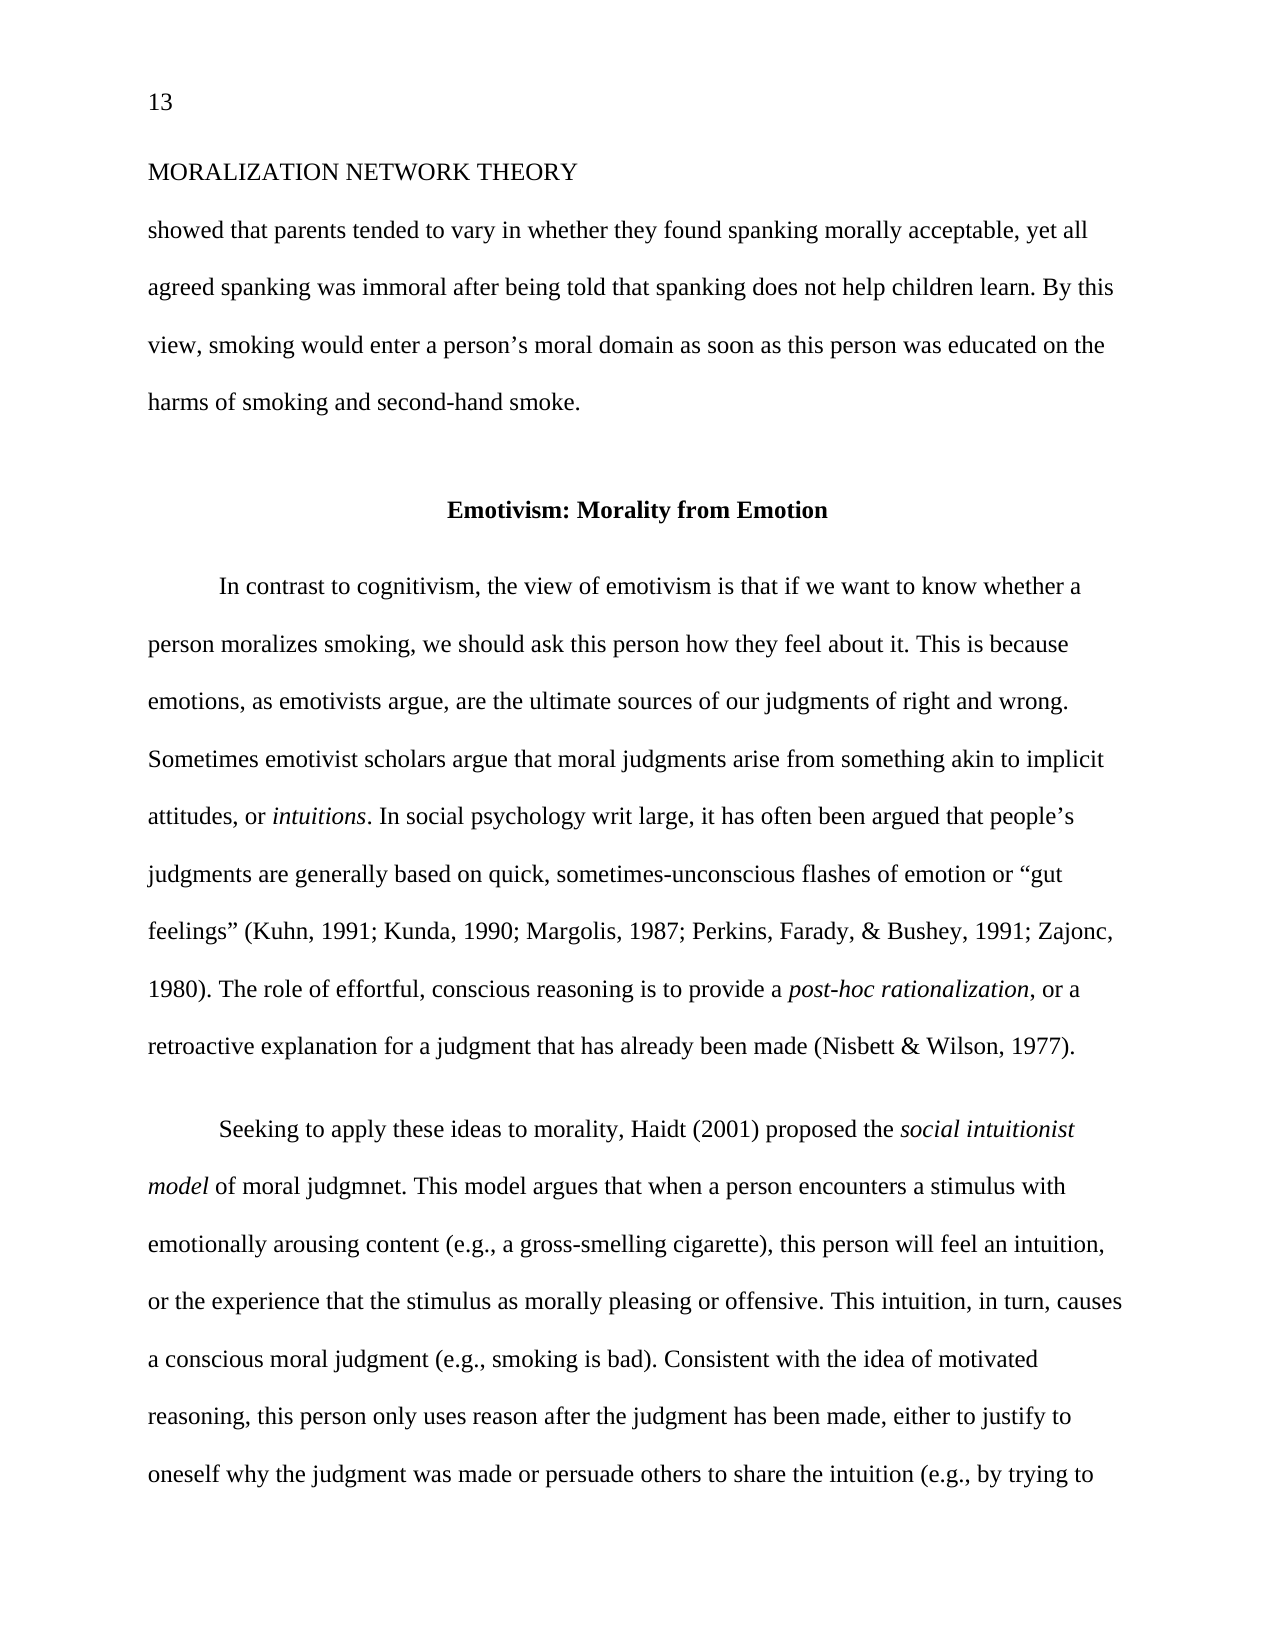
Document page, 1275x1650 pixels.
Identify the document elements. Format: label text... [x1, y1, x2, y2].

text In contrast to cognitivism, the view of emotivism is that if we want to know whether a person moralizes smoking, we should ask this person how they feel about it. This is because emotions, as emotivists argue, are the ultimate sources of our judgments of right and wrong. Sometimes emotivist scholars argue that moral judgments arise from something akin to implicit attitudes, or intuitions. In social psychology writ large, it has often been argued that people’s judgments are generally based on quick, sometimes-unconscious flashes of emotion or “gut feelings” (Kuhn, 1991; Kunda, 1990; Margolis, 1987; Perkins, Farady, & Bushey, 1991; Zajonc, 1980). The role of effortful, conscious reasoning is to provide a post-hoc rationalization, or a retroactive explanation for a judgment that has already been made (Nisbett & Wilson, 1977). [148, 571, 1127, 1060]
subtitle Emotivism: Morality from Emotion [148, 495, 1127, 524]
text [148, 1114, 1127, 1487]
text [148, 215, 1127, 416]
